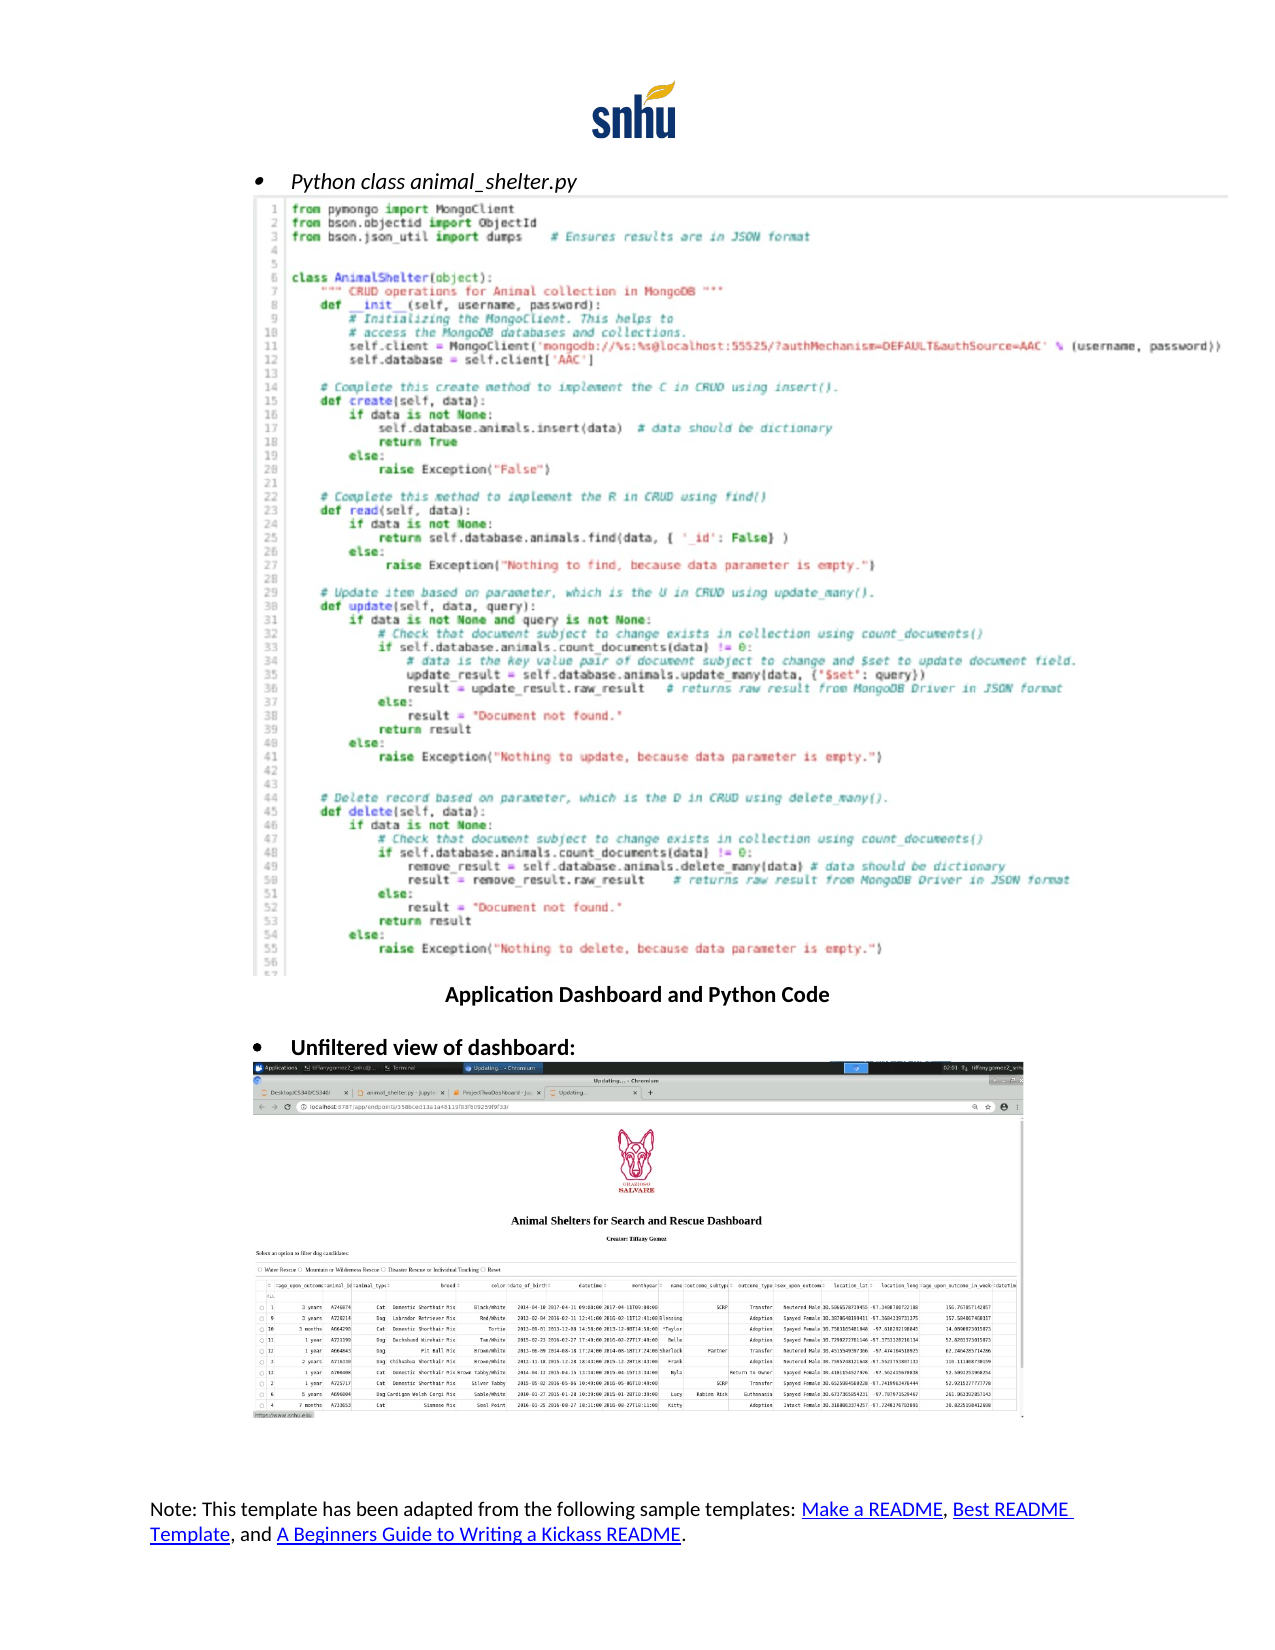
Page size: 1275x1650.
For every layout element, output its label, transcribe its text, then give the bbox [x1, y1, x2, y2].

picture [253, 195, 1229, 976]
picture [573, 75, 702, 147]
picture [253, 1061, 1024, 1418]
text Application Dashboard and Python Code [150, 980, 1125, 1008]
list Unfiltered view of dashboard: [253, 1033, 1125, 1061]
list Python class animal_shelter.py [253, 167, 1125, 195]
